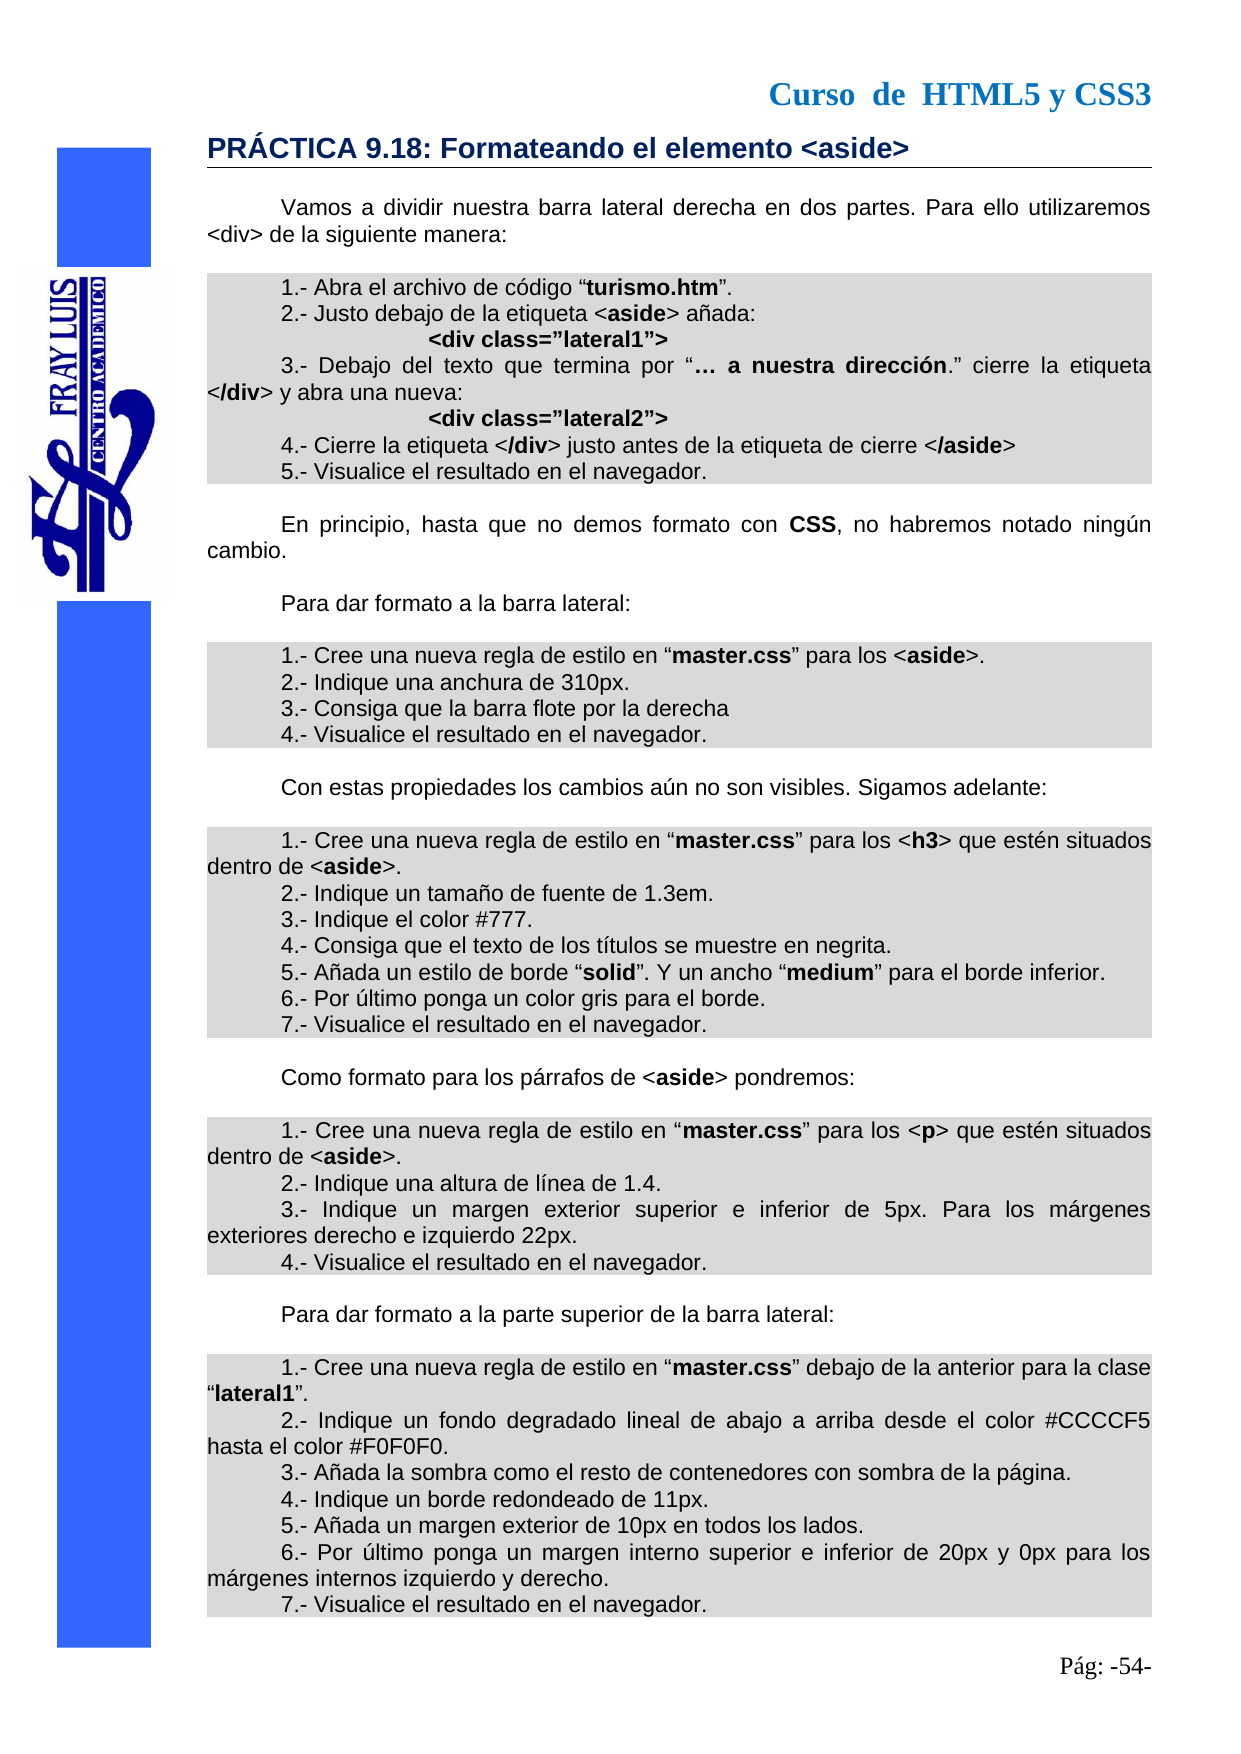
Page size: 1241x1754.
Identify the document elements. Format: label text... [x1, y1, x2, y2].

text 7.- Visualice el resultado en el navegador. [207, 1591, 1152, 1617]
text Vamos a dividir nuestra barra lateral derecha en dos partes. Para ello utilizaremos <div> de la siguiente manera: [207, 194, 1152, 247]
text 5.- Visualice el resultado en el navegador. [207, 458, 1152, 484]
text 4.- Indique un borde redondeado de 11px. [207, 1486, 1152, 1512]
text 4.- Consiga que el texto de los títulos se muestre en negrita. [207, 932, 1152, 959]
text En principio, hasta que no demos formato con CSS, no habremos notado ningún cambio. [207, 511, 1152, 563]
text 4.- Cierre la etiqueta </div> justo antes de la etiqueta de cierre </aside> [207, 432, 1152, 458]
text 6.- Por último ponga un margen interno superior e inferior de 20px y 0px para los márgenes internos izquierdo y derecho. [207, 1538, 1152, 1591]
text 3.- Indique el color #777. [207, 906, 1152, 932]
text 1.- Cree una nueva regla de estilo en “master.css” debajo de la anterior para la clase “lateral1”. [207, 1354, 1152, 1407]
text 4.- Visualice el resultado en el navegador. [207, 721, 1152, 748]
text 1.- Abra el archivo de código “turismo.htm”. [207, 273, 1152, 300]
text 6.- Por último ponga un color gris para el borde. [207, 985, 1152, 1011]
text Con estas propiedades los cambios aún no son visibles. Sigamos adelante: [207, 774, 1152, 801]
text Para dar formato a la barra lateral: [207, 590, 1152, 616]
text 5.- Añada un estilo de borde “solid”. Y un ancho “medium” para el borde inferior. [207, 959, 1152, 985]
text 1.- Cree una nueva regla de estilo en “master.css” para los <h3> que estén situados dentro de <aside>. [207, 827, 1152, 879]
text <div class=”lateral1”> [207, 326, 1152, 352]
text 3.- Consiga que la barra flote por la derecha [207, 695, 1152, 721]
text 3.- Indique un margen exterior superior e inferior de 5px. Para los márgenes exteriores derecho e izquierdo 22px. [207, 1196, 1152, 1248]
text 1.- Cree una nueva regla de estilo en “master.css” para los <p> que estén situados dentro de <aside>. [207, 1117, 1152, 1169]
text Como formato para los párrafos de <aside> pondremos: [207, 1064, 1152, 1090]
text 5.- Añada un margen exterior de 10px en todos los lados. [207, 1512, 1152, 1538]
text <div class=”lateral2”> [207, 405, 1152, 432]
text Para dar formato a la parte superior de la barra lateral: [207, 1301, 1152, 1328]
text 2.- Justo debajo de la etiqueta <aside> añada: [207, 300, 1152, 326]
text 1.- Cree una nueva regla de estilo en “master.css” para los <aside>. [207, 642, 1152, 669]
text PRÁCTICA 9.18: Formateando el elemento <aside> [207, 131, 1152, 167]
text 2.- Indique una altura de línea de 1.4. [207, 1169, 1152, 1196]
text 2.- Indique un fondo degradado lineal de abajo a arriba desde el color #CCCCF5 hasta el color #F0F0F0. [207, 1407, 1152, 1459]
text 2.- Indique una anchura de 310px. [207, 669, 1152, 695]
text 3.- Añada la sombra como el resto de contenedores con sombra de la página. [207, 1459, 1152, 1486]
text 3.- Debajo del texto que termina por “… a nuestra dirección.” cierre la etiqueta </div> y abra una nueva: [207, 352, 1152, 405]
text 4.- Visualice el resultado en el navegador. [207, 1248, 1152, 1275]
text 2.- Indique un tamaño de fuente de 1.3em. [207, 879, 1152, 906]
text 7.- Visualice el resultado en el navegador. [207, 1011, 1152, 1038]
